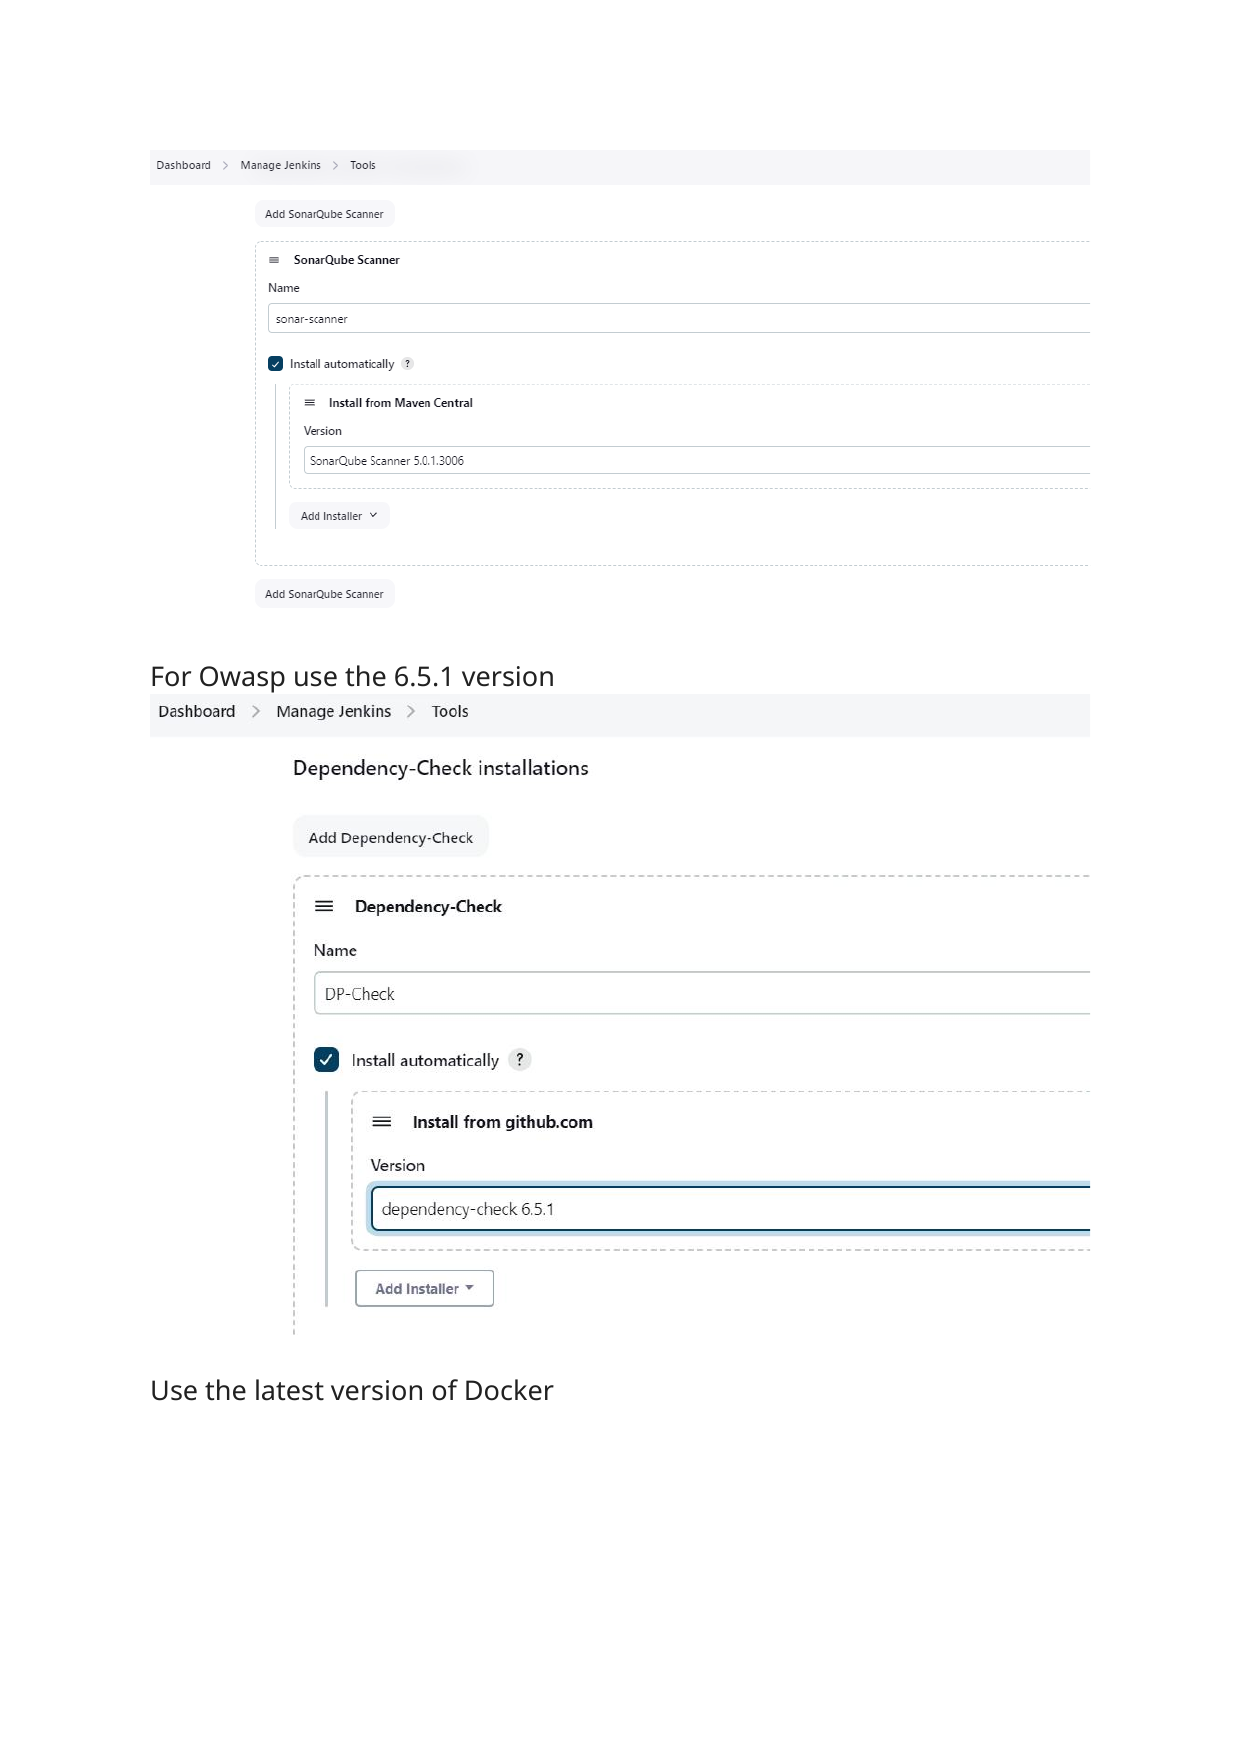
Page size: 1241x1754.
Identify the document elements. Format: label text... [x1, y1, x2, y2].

picture [150, 150, 1091, 621]
picture [150, 694, 1091, 1335]
